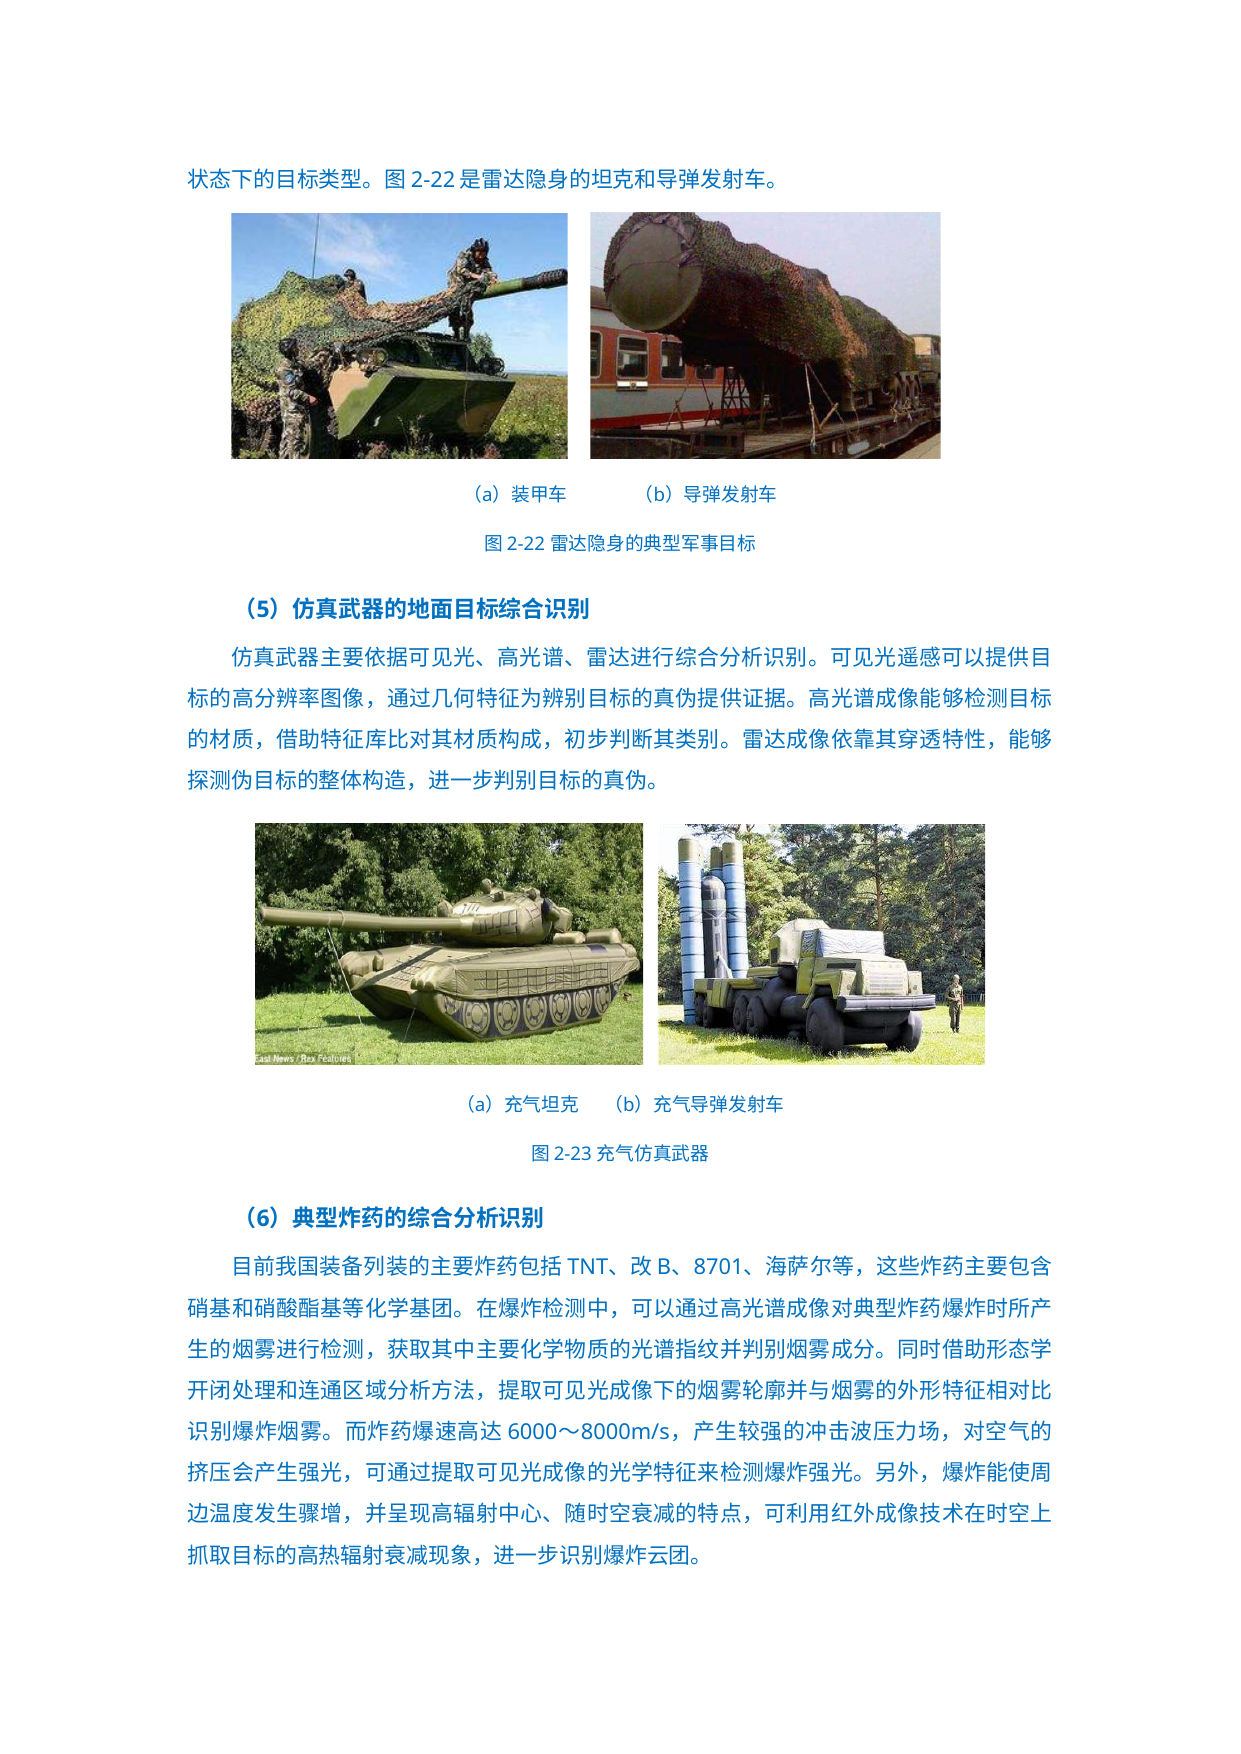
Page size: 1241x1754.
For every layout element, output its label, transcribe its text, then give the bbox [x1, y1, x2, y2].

picture [657, 824, 986, 1065]
text （a）充气坦克 （b）充气导弹发射车 [187, 1087, 1053, 1119]
text （6）典型炸药的综合分析识别 [187, 1184, 1053, 1249]
text 图2-23 充气仿真武器 [187, 1136, 1053, 1168]
text （a）装甲车 （b）导弹发射车 [187, 477, 1053, 510]
picture [231, 213, 568, 459]
picture [255, 823, 644, 1065]
text 目前我国装备列装的主要炸药包括TNT、改B、8701、海萨尔等，这些炸药主要包含硝基和硝酸酯基等化学基团。在爆炸检测中，可以通过高光谱成像对典型炸药爆炸时所产生的烟雾进行检测，获取其中主要化学物质的光谱指纹并判别烟雾成分。同时借助形态学开闭处理和连通区域分析方法，提取可见光成像下的烟雾轮廓并与烟雾的外形特征相对比，识别爆炸烟雾。而炸药爆速高达6000～8000m/s，产生较强的冲击波压力场，对空气的挤压会产生强光，可通过提取可见光成像的光学特征来检测爆炸强光。另外，爆炸能使周边温度发生骤增，并呈现高辐射中心、随时空衰减的特点，可利用红外成像技术在时空上抓取目标的高热辐射衰减现象，进一步识别爆炸云团。 [187, 1249, 1053, 1569]
text 图2-22 雷达隐身的典型军事目标 [187, 526, 1053, 559]
picture [590, 212, 941, 459]
text （5）仿真武器的地面目标综合识别 [187, 575, 1053, 640]
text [187, 162, 1053, 194]
text 仿真武器主要依据可见光、高光谱、雷达进行综合分析识别。可见光遥感可以提供目标的高分辨率图像，通过几何特征为辨别目标的真伪提供证据。高光谱成像能够检测目标的材质，借助特征库比对其材质构成，初步判断其类别。雷达成像依靠其穿透特性，能够探测伪目标的整体构造，进一步判别目标的真伪。 [187, 640, 1053, 795]
